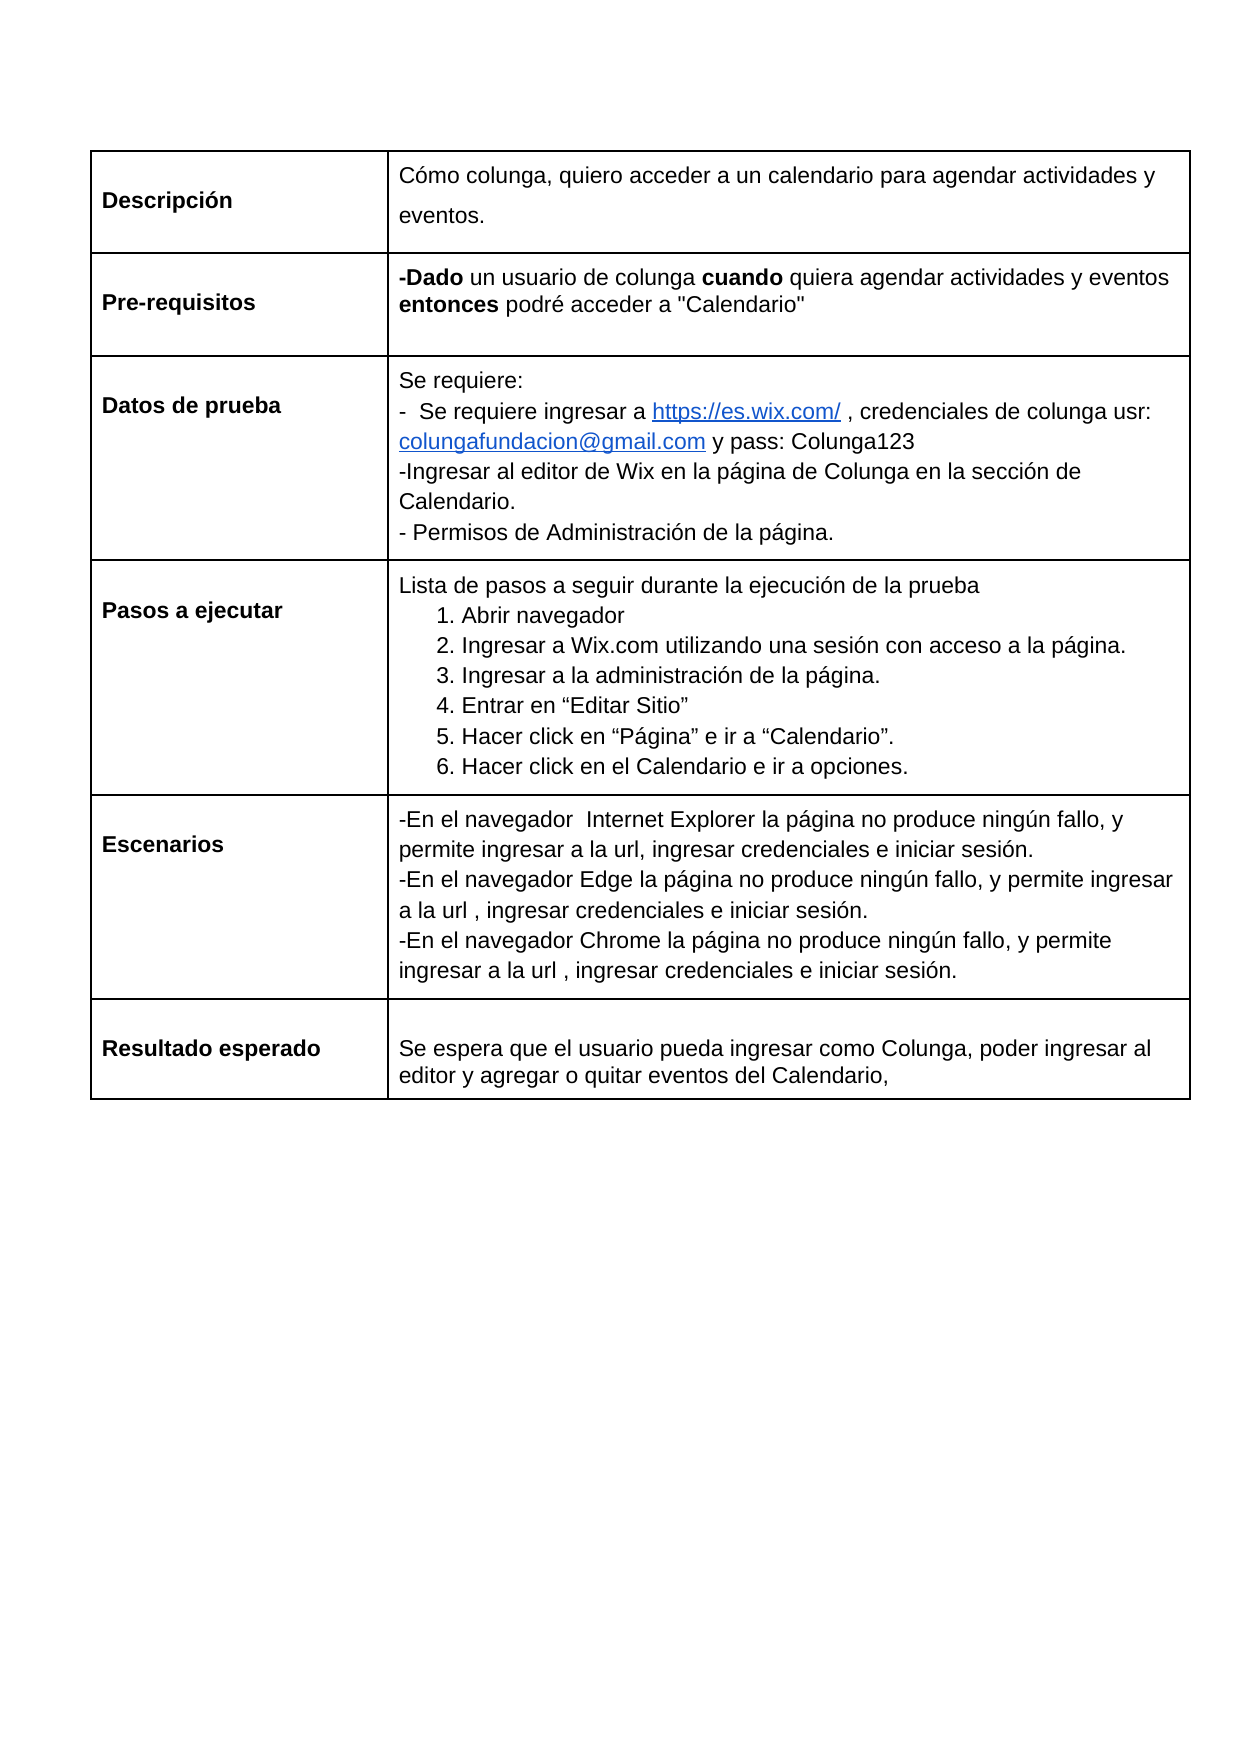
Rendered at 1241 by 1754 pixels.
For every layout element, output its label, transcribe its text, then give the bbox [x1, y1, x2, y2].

table_cell Datos de prueba [92, 357, 387, 559]
table_cell Cómo colunga, quiero acceder a un calendario para agendar actividades y eventos. [389, 152, 1189, 252]
table_cell Pre-requisitos [92, 254, 387, 355]
table_cell Se espera que el usuario pueda ingresar como Colunga, poder ingresar al editor y agregar o quitar eventos del Calendario, [389, 1000, 1189, 1098]
table_cell Pasos a ejecutar [92, 561, 387, 793]
table_cell -Dado un usuario de colunga cuando quiera agendar actividades y eventos entonces podré acceder a "Calendario" [389, 254, 1189, 355]
table_cell Descripción [92, 152, 387, 252]
table_cell Resultado esperado [92, 1000, 387, 1098]
table_cell Escenarios [92, 796, 387, 998]
table_cell Se requiere: - Se requiere ingresar a https://es.wix.com/ , credenciales de colunga usr: colungafundacion@gmail.com y pass: Colunga123 -Ingresar al editor de Wix en la página de Colunga en la sección de Calendario. - Permisos de Administración de la página. [389, 357, 1189, 559]
table_cell -En el navegador Internet Explorer la página no produce ningún fallo, y permite ingresar a la url, ingresar credenciales e iniciar sesión. -En el navegador Edge la página no produce ningún fallo, y permite ingresar a la url , ingresar credenciales e iniciar sesión. -En el navegador Chrome la página no produce ningún fallo, y permite ingresar a la url , ingresar credenciales e iniciar sesión. [389, 796, 1189, 998]
table_cell Lista de pasos a seguir durante la ejecución de la prueba 1. Abrir navegador 2. Ingresar a Wix.com utilizando una sesión con acceso a la página. 3. Ingresar a la administración de la página. 4. Entrar en “Editar Sitio” 5. Hacer click en “Página” e ir a “Calendario”. 6. Hacer click en el Calendario e ir a opciones. [389, 561, 1189, 793]
